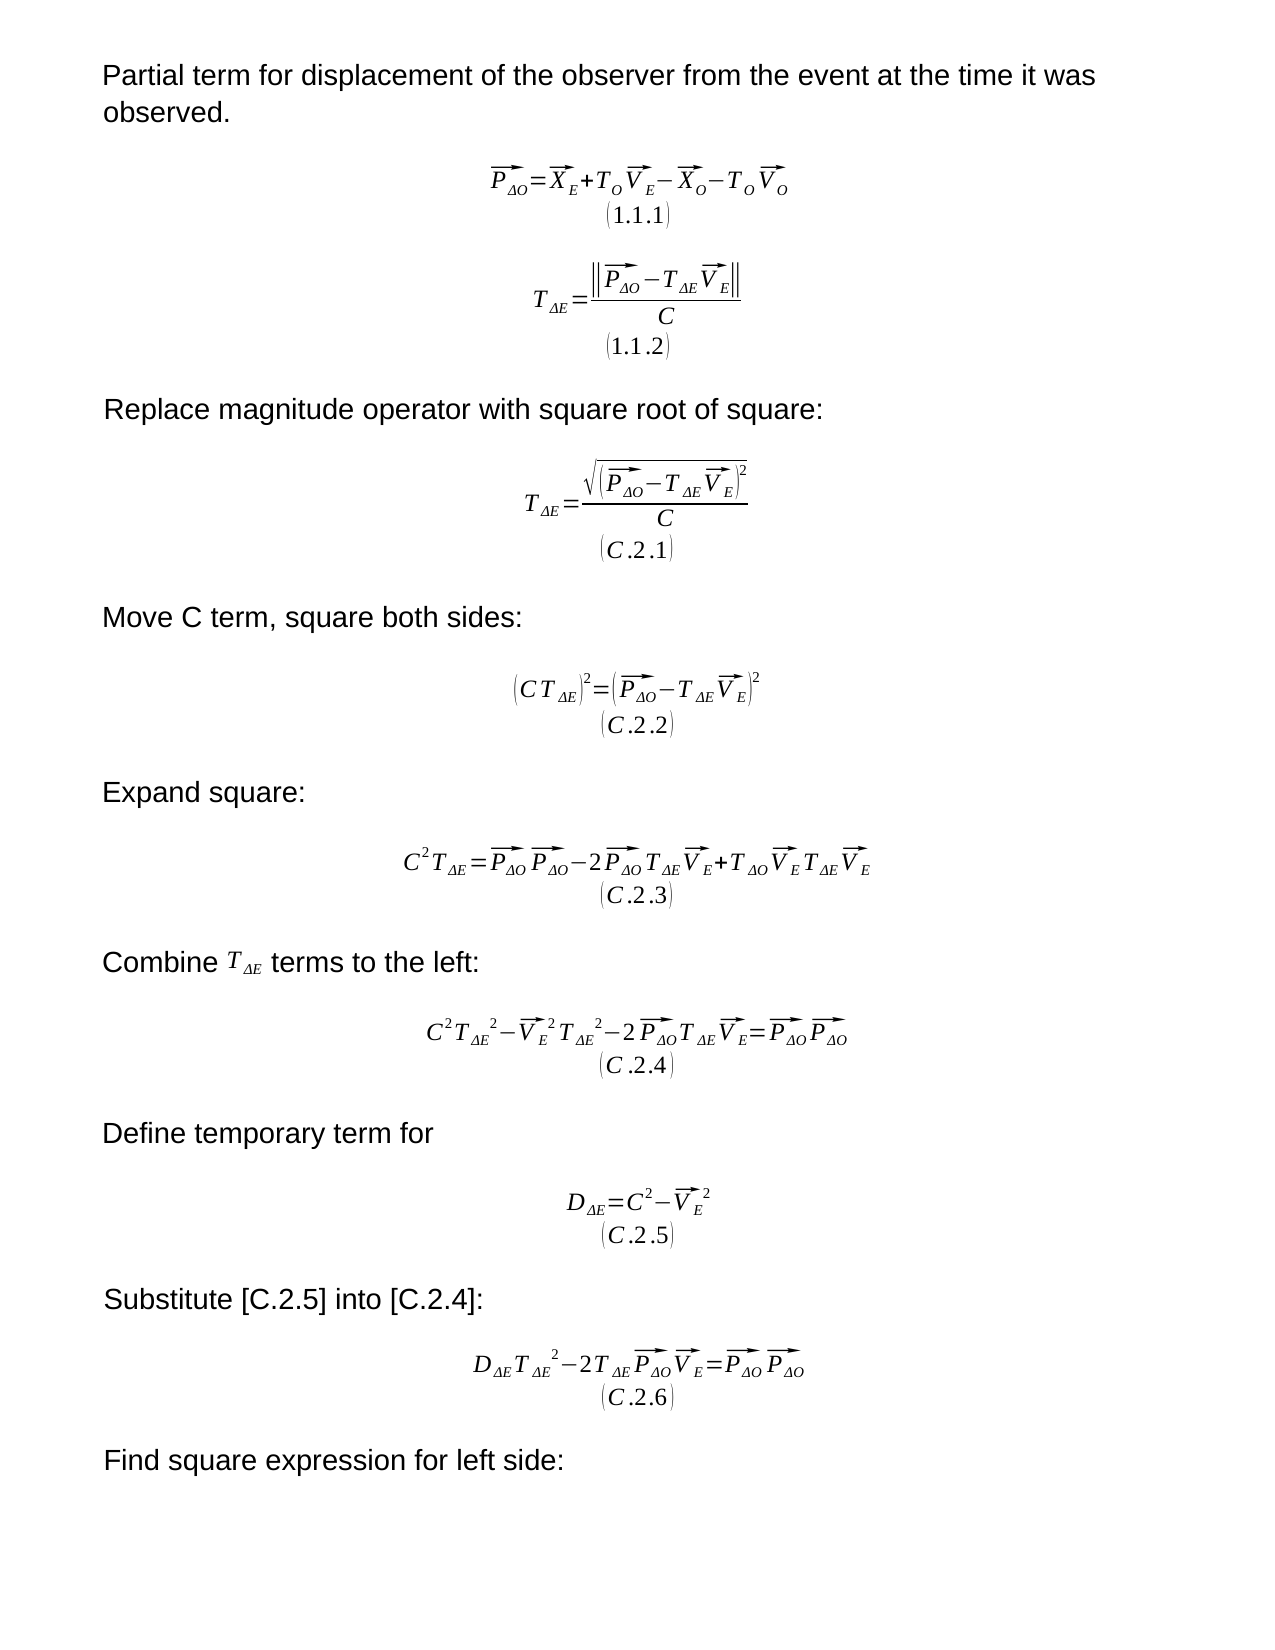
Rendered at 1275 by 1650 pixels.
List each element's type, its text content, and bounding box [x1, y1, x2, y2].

text Find square expression for left side: [103, 1443, 1172, 1477]
text Combine terms to the left: [102, 946, 1172, 979]
text Partial term for displacement of the observer from the event at the time it was observed. [102, 58, 1172, 129]
text Define temporary term for [102, 1116, 1172, 1149]
text Move C term, square both sides: [102, 599, 1172, 633]
text Expand square: [102, 775, 1172, 809]
text Replace magnitude operator with square root of square: [103, 392, 1172, 426]
text Substitute [C.2.5] into [C.2.4]: [103, 1282, 1172, 1315]
